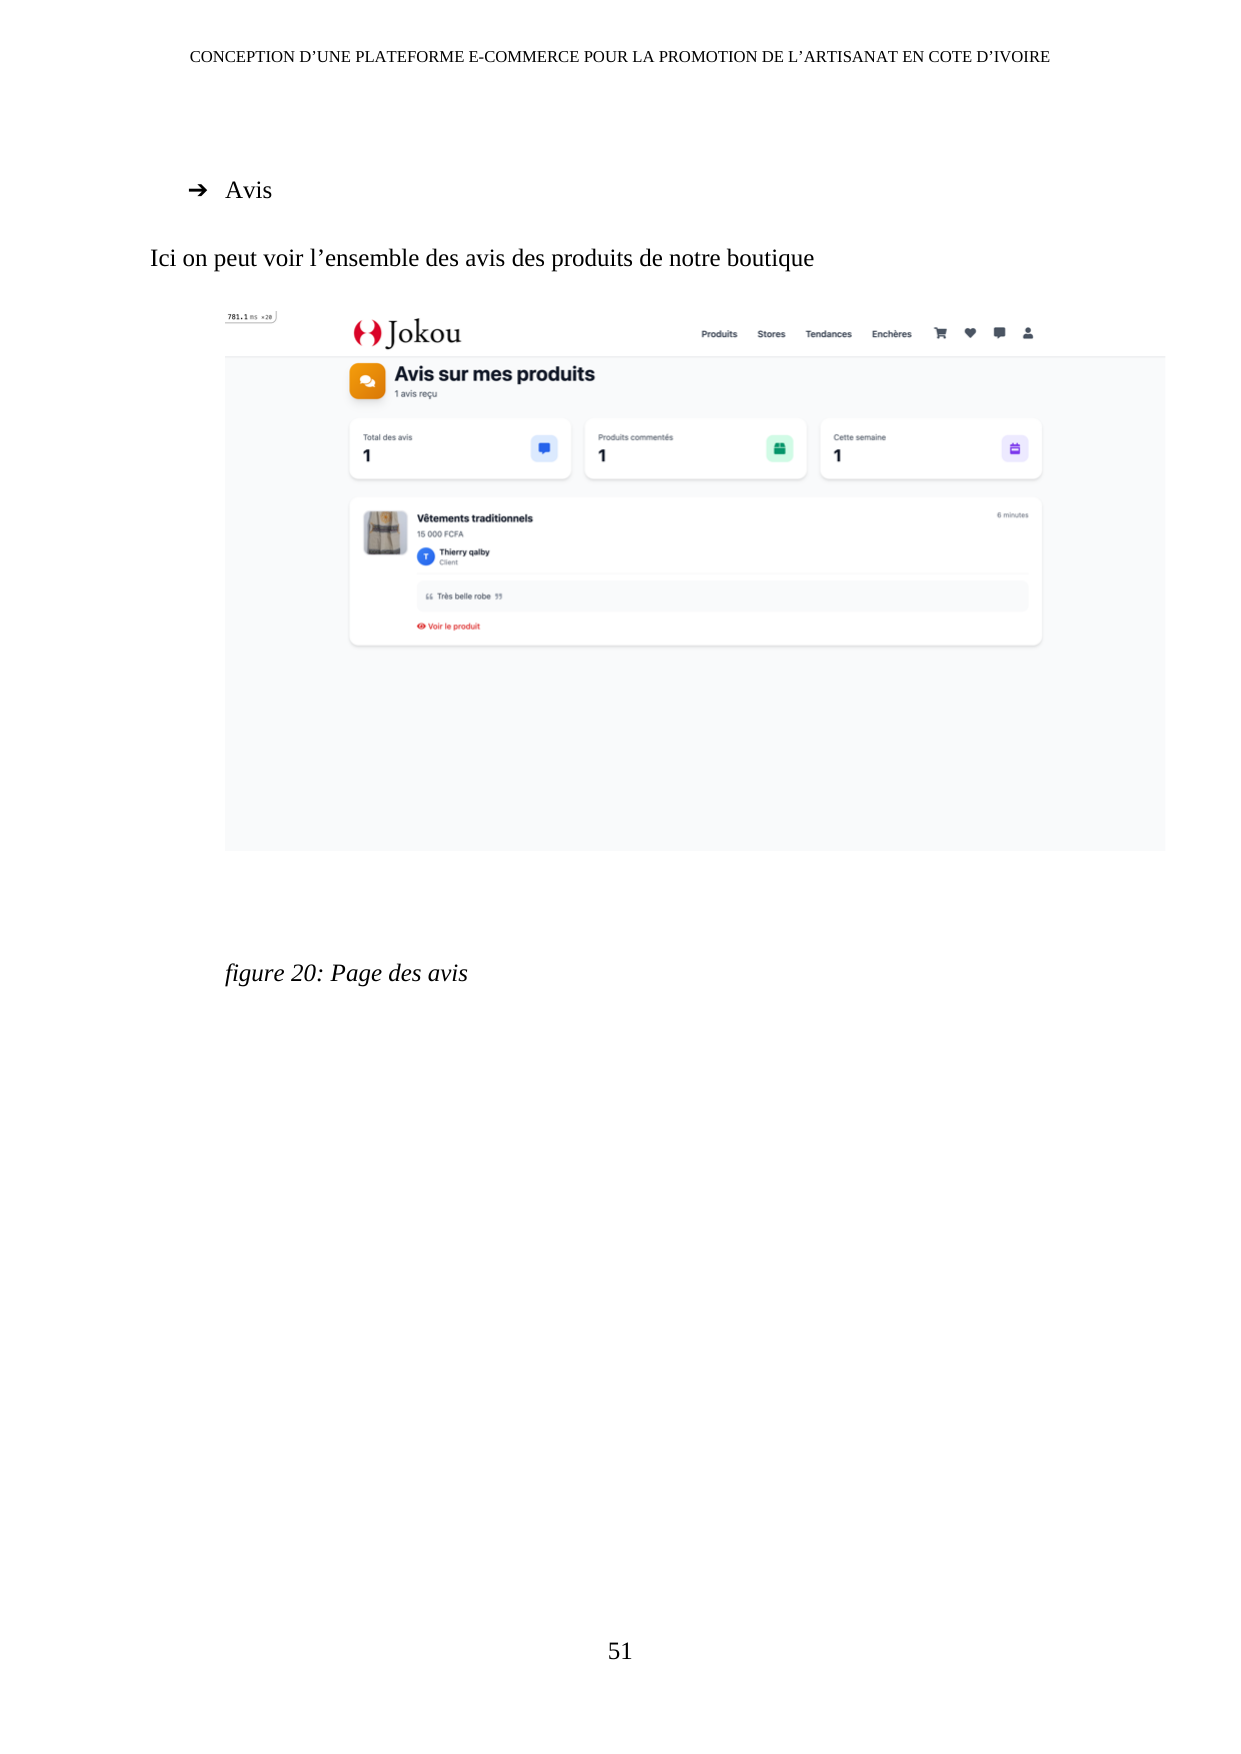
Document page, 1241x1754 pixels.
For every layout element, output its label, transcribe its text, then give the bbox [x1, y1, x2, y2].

text Ici on peut voir l’ensemble des avis des produits de notre boutique [150, 243, 1090, 272]
text figure 20: Page des avis [225, 958, 1090, 987]
list Avis [187, 175, 1090, 204]
picture [225, 311, 1166, 851]
